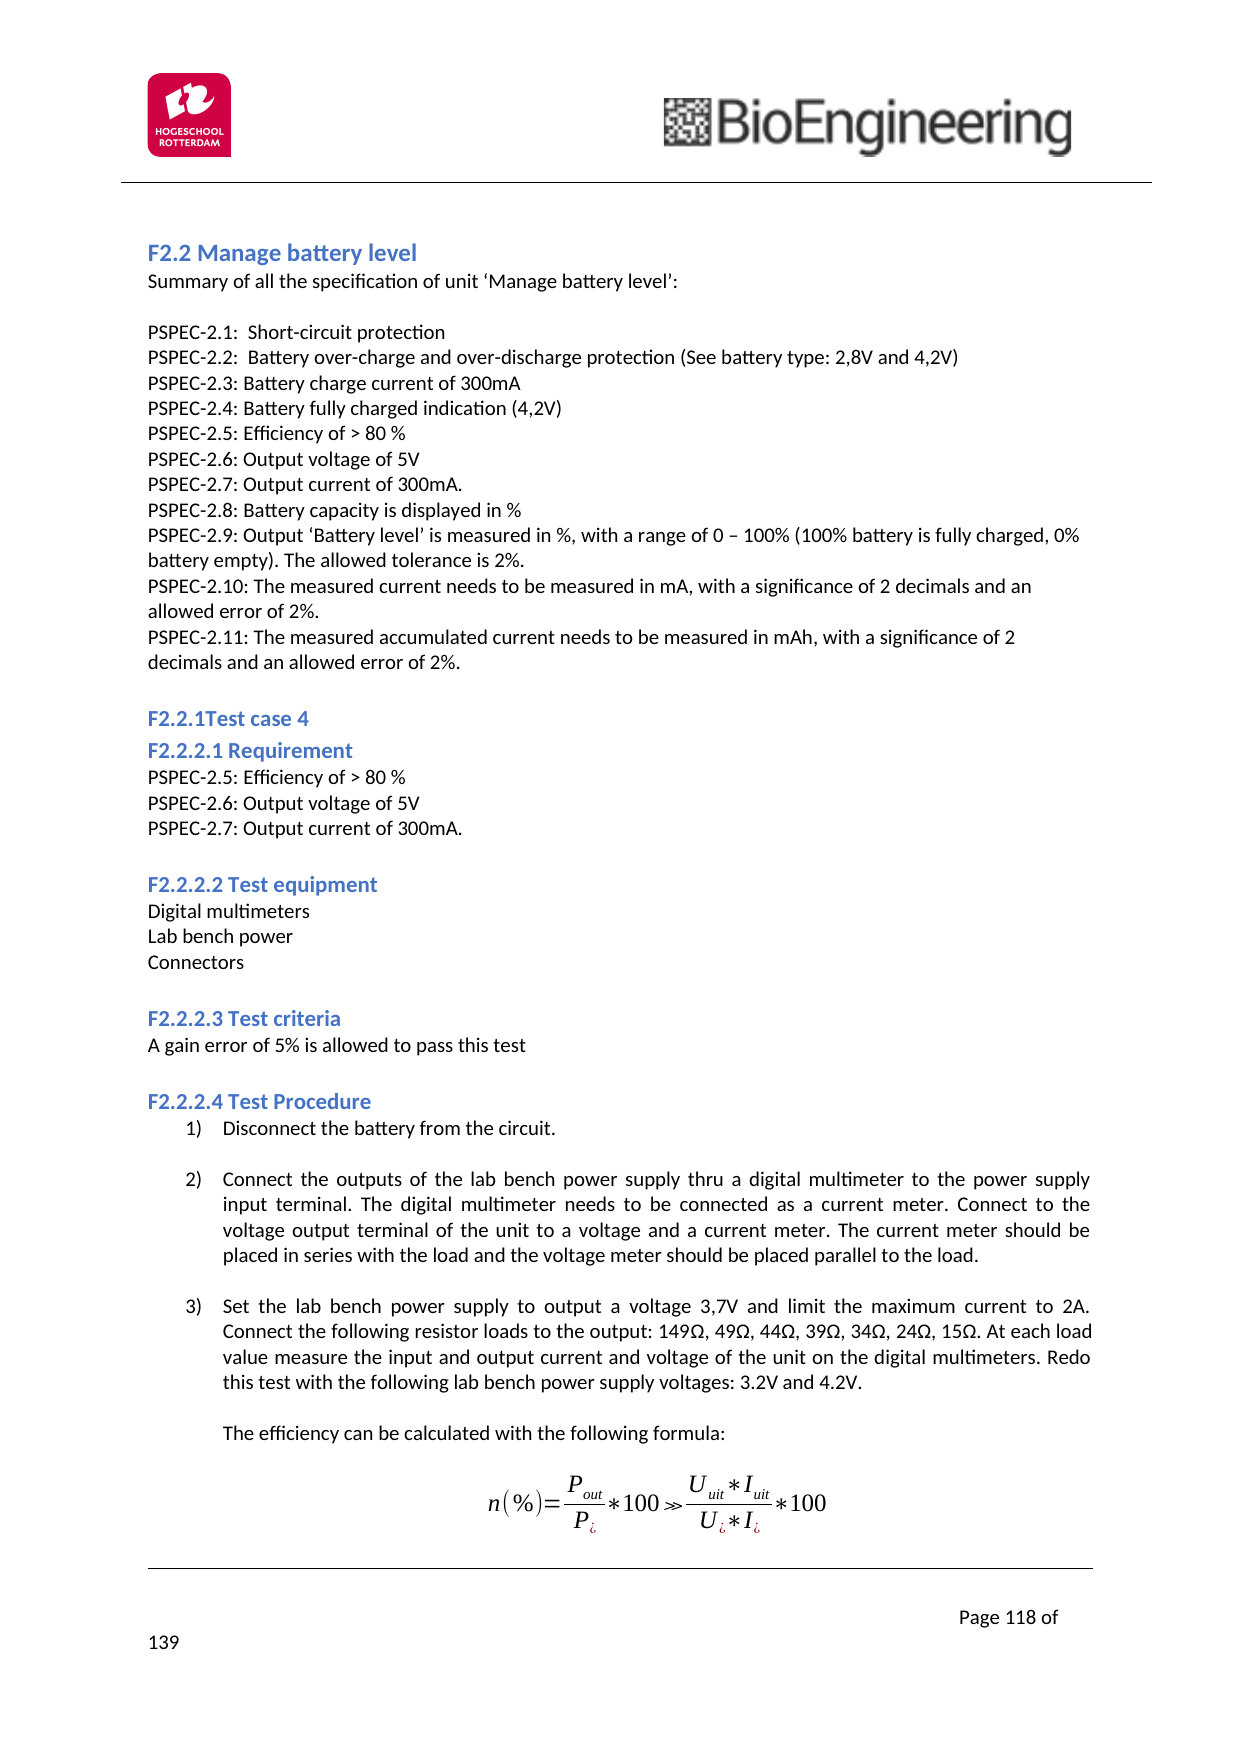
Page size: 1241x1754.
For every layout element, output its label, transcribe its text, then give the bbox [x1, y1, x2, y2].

list The efficiency can be calculated with the following formula: [223, 1420, 1093, 1446]
text PSPEC-2.6: Output voltage of 5V [148, 446, 1093, 471]
subtitle F2.2.2.3 Test criteria [148, 1004, 1093, 1032]
text PSPEC-2.10: The measured current needs to be measured in mA, with a significance of 2 decimals and an allowed error of 2%. [148, 573, 1093, 624]
text PSPEC-2.1: Short-circuit protection [148, 319, 1093, 344]
text PSPEC-2.3: Battery charge current of 300mA [148, 370, 1093, 395]
subtitle F2.2.1Test case 4 [148, 704, 1093, 732]
list Set the lab bench power supply to output a voltage 3,7V and limit the maximum current to 2A. Connect the following resistor loads to the output: 149Ω, 49Ω, 44Ω, 39Ω, 34Ω, 24Ω, 15Ω. At each load value measure the input and output current and voltage of the unit on the digital multimeters. Redo this test with the following lab bench power supply voltages: 3.2V and 4.2V. [185, 1293, 1093, 1395]
text PSPEC-2.4: Battery fully charged indication (4,2V) [148, 395, 1093, 421]
subtitle F2.2.2.4 Test Procedure [148, 1087, 1093, 1115]
text Summary of all the specification of unit ‘Manage battery level’: [148, 268, 1093, 293]
text PSPEC-2.7: Output current of 300mA. [148, 815, 1093, 841]
text PSPEC-2.7: Output current of 300mA. [148, 471, 1093, 497]
text PSPEC-2.6: Output voltage of 5V [148, 790, 1093, 815]
list Disconnect the battery from the circuit. [185, 1115, 1093, 1141]
text Connectors [148, 949, 1093, 974]
subtitle F2.2.2.2 Test equipment [148, 870, 1093, 898]
text PSPEC-2.5: Efficiency of > 80 % [148, 421, 1093, 446]
text PSPEC-2.11: The measured accumulated current needs to be measured in mAh, with a significance of 2 decimals and an allowed error of 2%. [148, 624, 1093, 675]
picture [663, 98, 1072, 157]
list Connect the outputs of the lab bench power supply thru a digital multimeter to the power supply input terminal. The digital multimeter needs to be connected as a current meter. Connect to the voltage output terminal of the unit to a voltage and a current meter. The current meter should be placed in series with the load and the voltage meter should be placed parallel to the load. [185, 1166, 1093, 1268]
text PSPEC-2.8: Battery capacity is displayed in % [148, 497, 1093, 522]
text PSPEC-2.9: Output ‘Battery level’ is measured in %, with a range of 0 – 100% (100% battery is fully charged, 0% battery empty). The allowed tolerance is 2%. [148, 522, 1093, 573]
picture [147, 73, 231, 157]
subtitle F2.2.2.1 Requirement [148, 736, 1093, 764]
text Lab bench power [148, 924, 1093, 949]
text PSPEC-2.5: Efficiency of > 80 % [148, 764, 1093, 790]
text PSPEC-2.2: Battery over-charge and over-discharge protection (See battery type: 2,8V and 4,2V) [148, 344, 1093, 370]
text A gain error of 5% is allowed to pass this test [148, 1032, 1093, 1058]
subtitle F2.2 Manage battery level [148, 237, 1093, 268]
text Digital multimeters [148, 898, 1093, 924]
